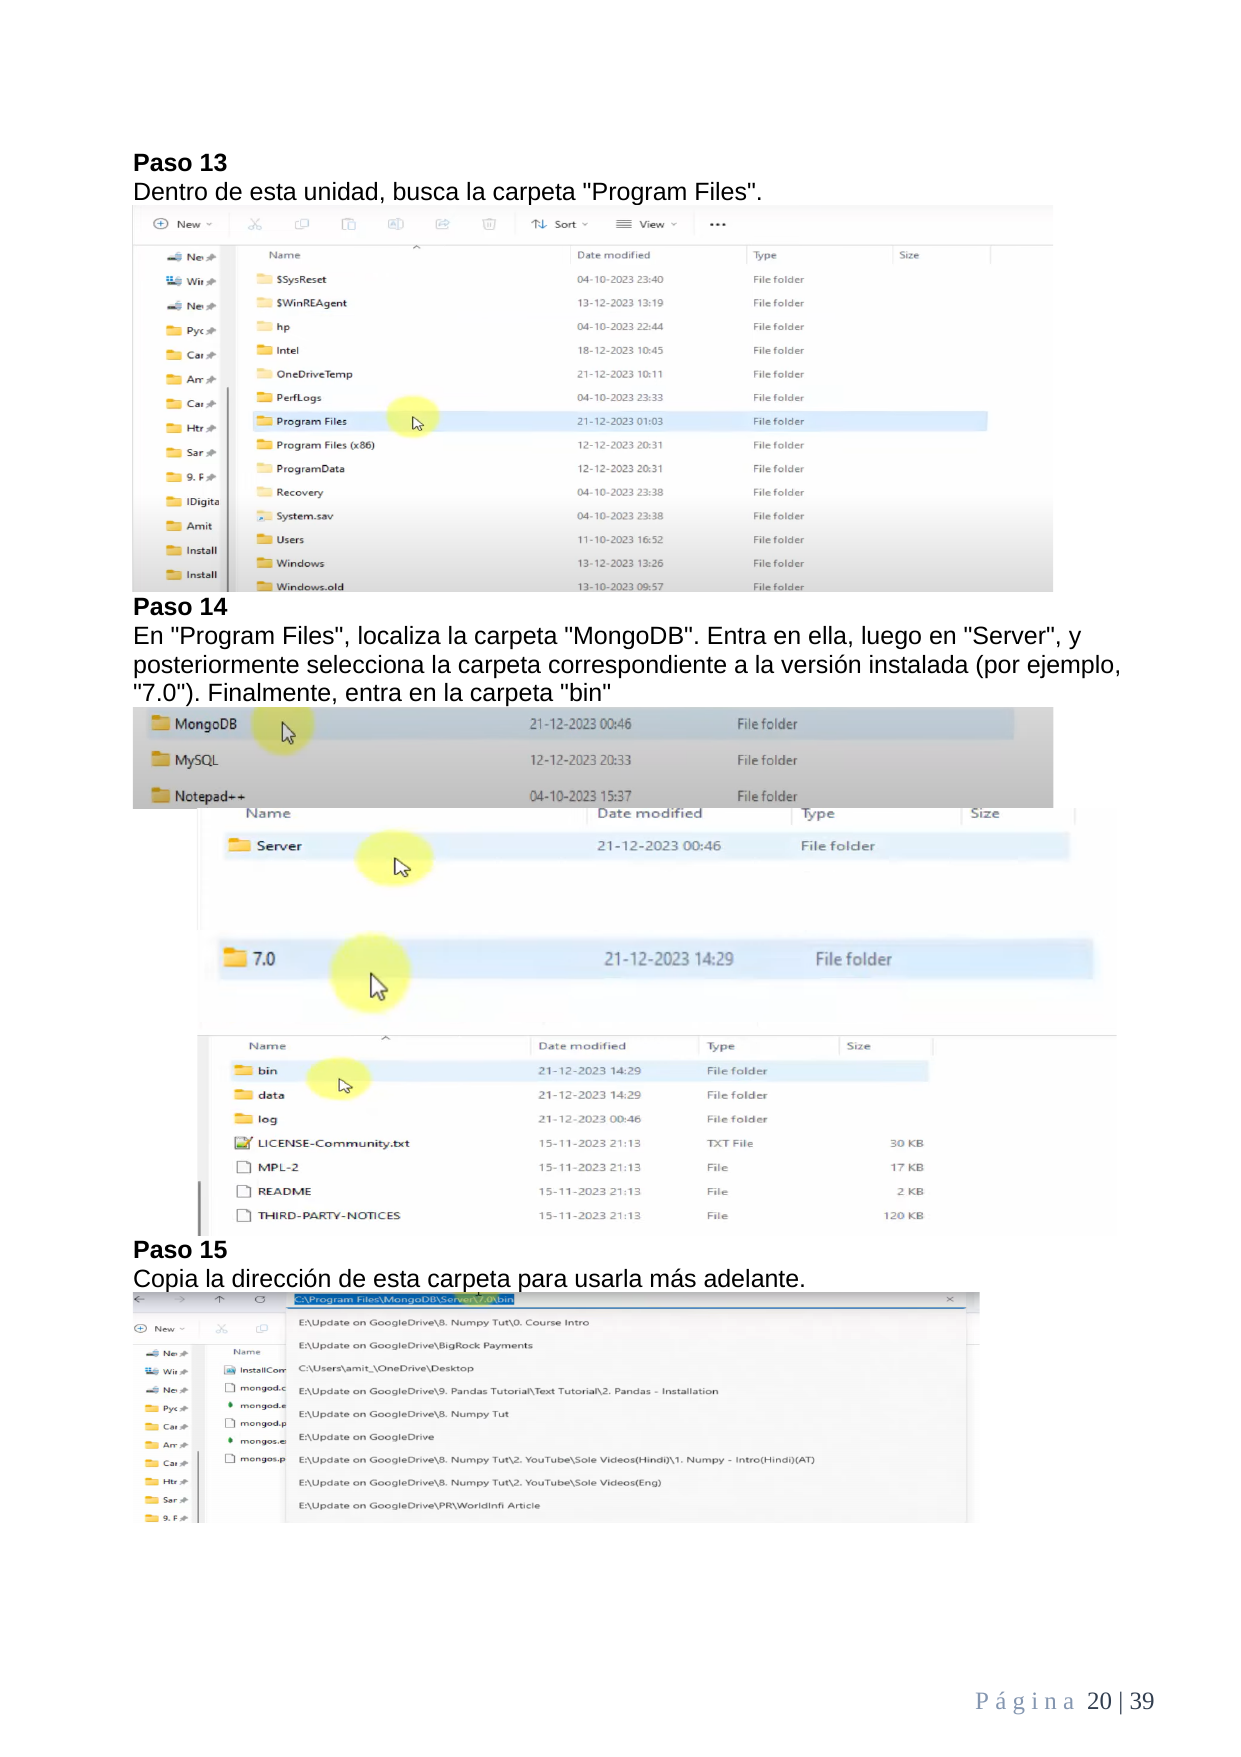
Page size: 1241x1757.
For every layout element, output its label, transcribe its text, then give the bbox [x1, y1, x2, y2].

picture [132, 205, 1054, 592]
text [133, 1235, 1181, 1523]
text Paso 14 En "Program Files", localiza la carpeta "MongoDB". Entra en ella, luego en "Server", y posteriormente selecciona la carpeta correspondiente a la versión instalada (por ejemplo, "7.0"). Finalmente, entra en la carpeta "bin" [133, 592, 1181, 808]
picture [132, 707, 1118, 1236]
picture [132, 1292, 980, 1523]
